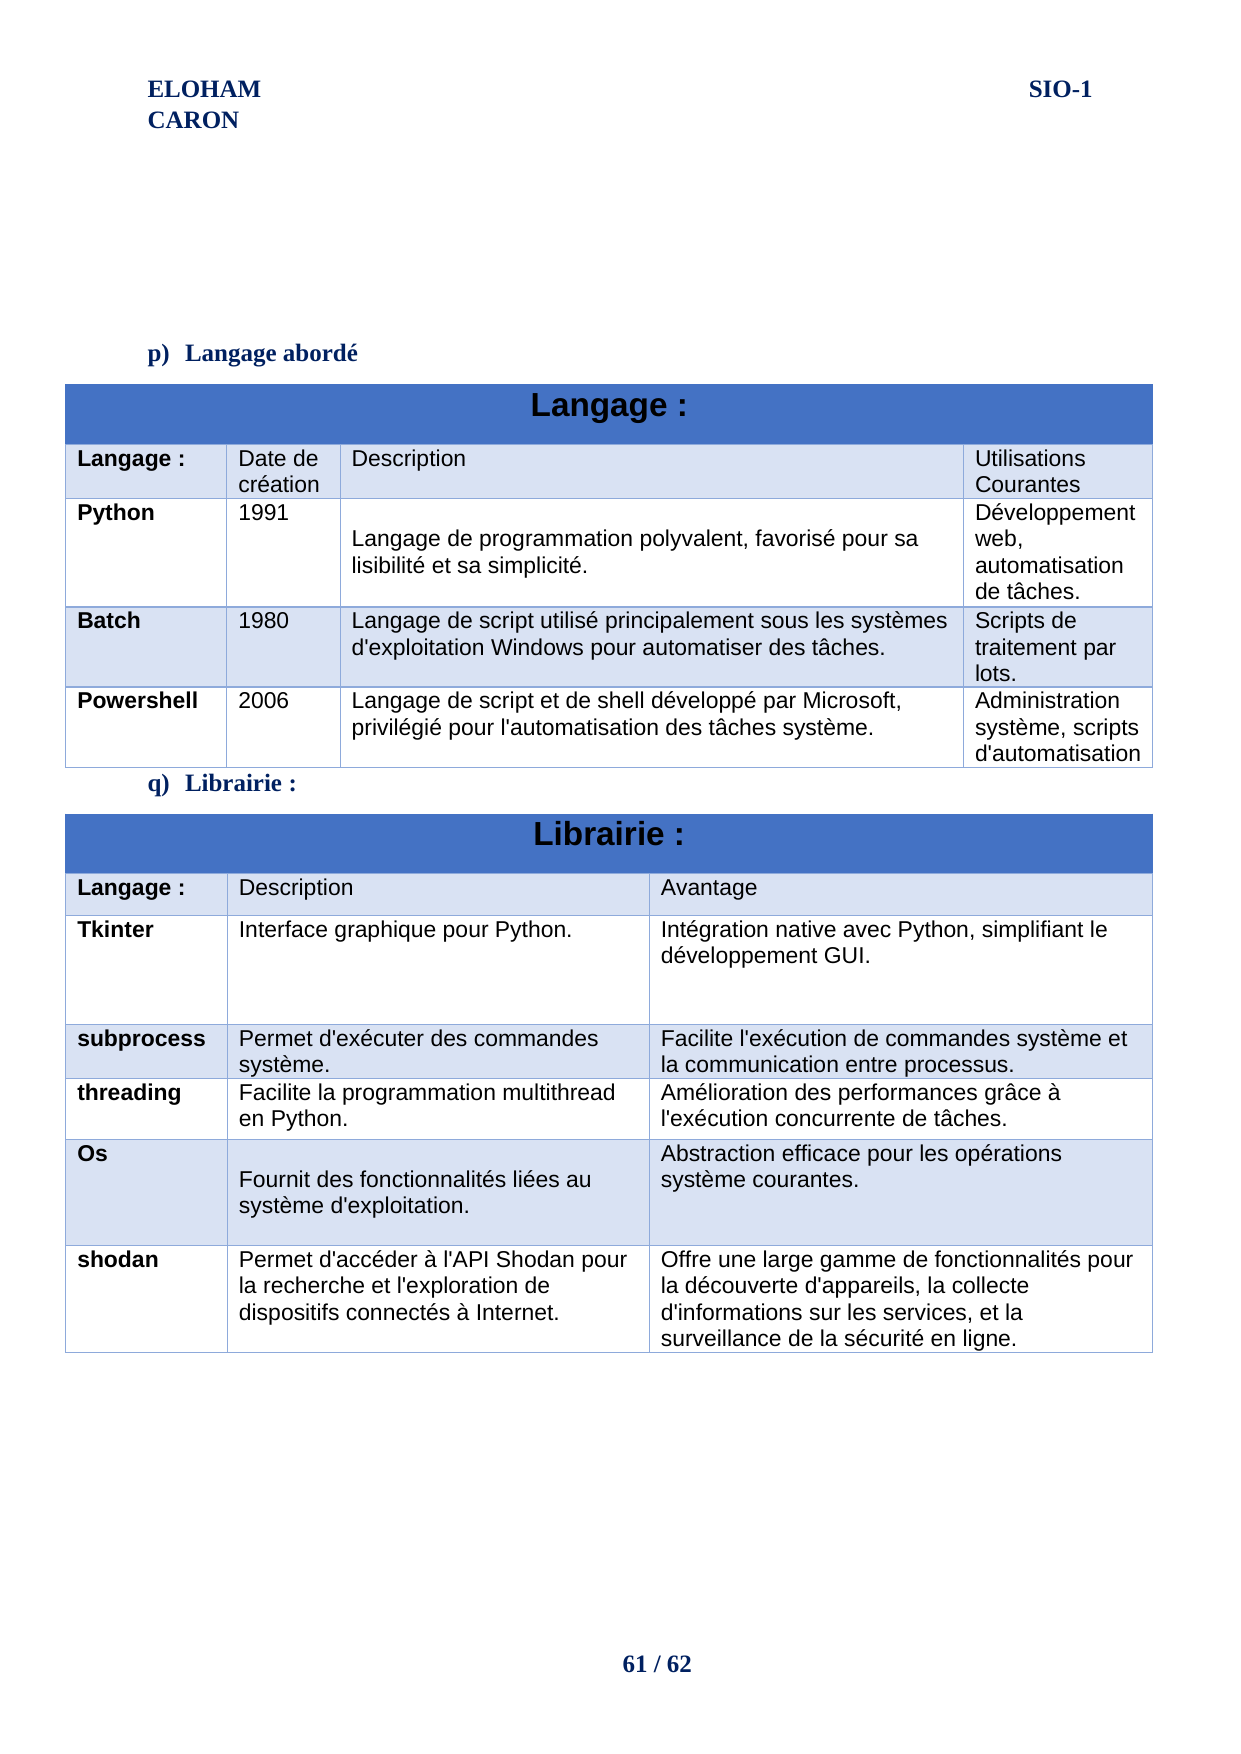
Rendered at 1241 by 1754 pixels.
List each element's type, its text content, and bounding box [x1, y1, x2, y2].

table_cell Permet d'accéder à l'API Shodan pour la recherche et l'exploration de dispositifs connectés à Internet. [228, 1246, 649, 1352]
table_cell Date de création [227, 445, 340, 498]
table_header Librairie : [66, 815, 1152, 873]
table_cell 1980 [227, 608, 340, 686]
table_cell Fournit des fonctionnalités liées au système d'exploitation. [228, 1140, 649, 1245]
table_cell Développement web, automatisation de tâches. [964, 499, 1152, 606]
table_cell Powershell [66, 688, 226, 767]
table_cell Langage de programmation polyvalent, favorisé pour sa lisibilité et sa simplicité. [341, 499, 963, 606]
table_cell Langage de script utilisé principalement sous les systèmes d'exploitation Windows pour automatiser des tâches. [341, 608, 963, 686]
table_cell Utilisations Courantes [964, 445, 1152, 498]
subtitle Langage abordé [147, 338, 1173, 367]
table_header Langage : [66, 385, 1152, 444]
table_cell Description [341, 445, 963, 498]
table_cell Facilite la programmation multithread en Python. [228, 1079, 649, 1139]
table_cell Intégration native avec Python, simplifiant le développement GUI. [650, 916, 1152, 1024]
table_cell Administration système, scripts d'automatisation [964, 688, 1152, 767]
table_cell Langage de script et de shell développé par Microsoft, privilégié pour l'automatisation des tâches système. [341, 688, 963, 767]
table_cell Avantage [650, 874, 1152, 915]
table_cell shodan [66, 1246, 227, 1352]
table_cell Abstraction efficace pour les opérations système courantes. [650, 1140, 1152, 1245]
table_cell subprocess [66, 1025, 227, 1078]
table_cell 2006 [227, 688, 340, 767]
table_cell Description [228, 874, 649, 915]
table_cell Langage : [66, 445, 226, 498]
table_cell Offre une large gamme de fonctionnalités pour la découverte d'appareils, la collecte d'informations sur les services, et la surveillance de la sécurité en ligne. [650, 1246, 1152, 1352]
table_cell Langage : [66, 874, 227, 915]
table_cell Amélioration des performances grâce à l'exécution concurrente de tâches. [650, 1079, 1152, 1139]
table_cell threading [66, 1079, 227, 1139]
table_cell Facilite l'exécution de commandes système et la communication entre processus. [650, 1025, 1152, 1078]
table_cell Scripts de traitement par lots. [964, 608, 1152, 686]
table_cell Python [66, 499, 226, 606]
table_cell 1991 [227, 499, 340, 606]
table_cell Interface graphique pour Python. [228, 916, 649, 1024]
table_cell Tkinter [66, 916, 227, 1024]
subtitle Librairie : [147, 768, 1173, 796]
table_cell Os [66, 1140, 227, 1245]
table_cell Permet d'exécuter des commandes système. [228, 1025, 649, 1078]
table_cell Batch [66, 608, 226, 686]
